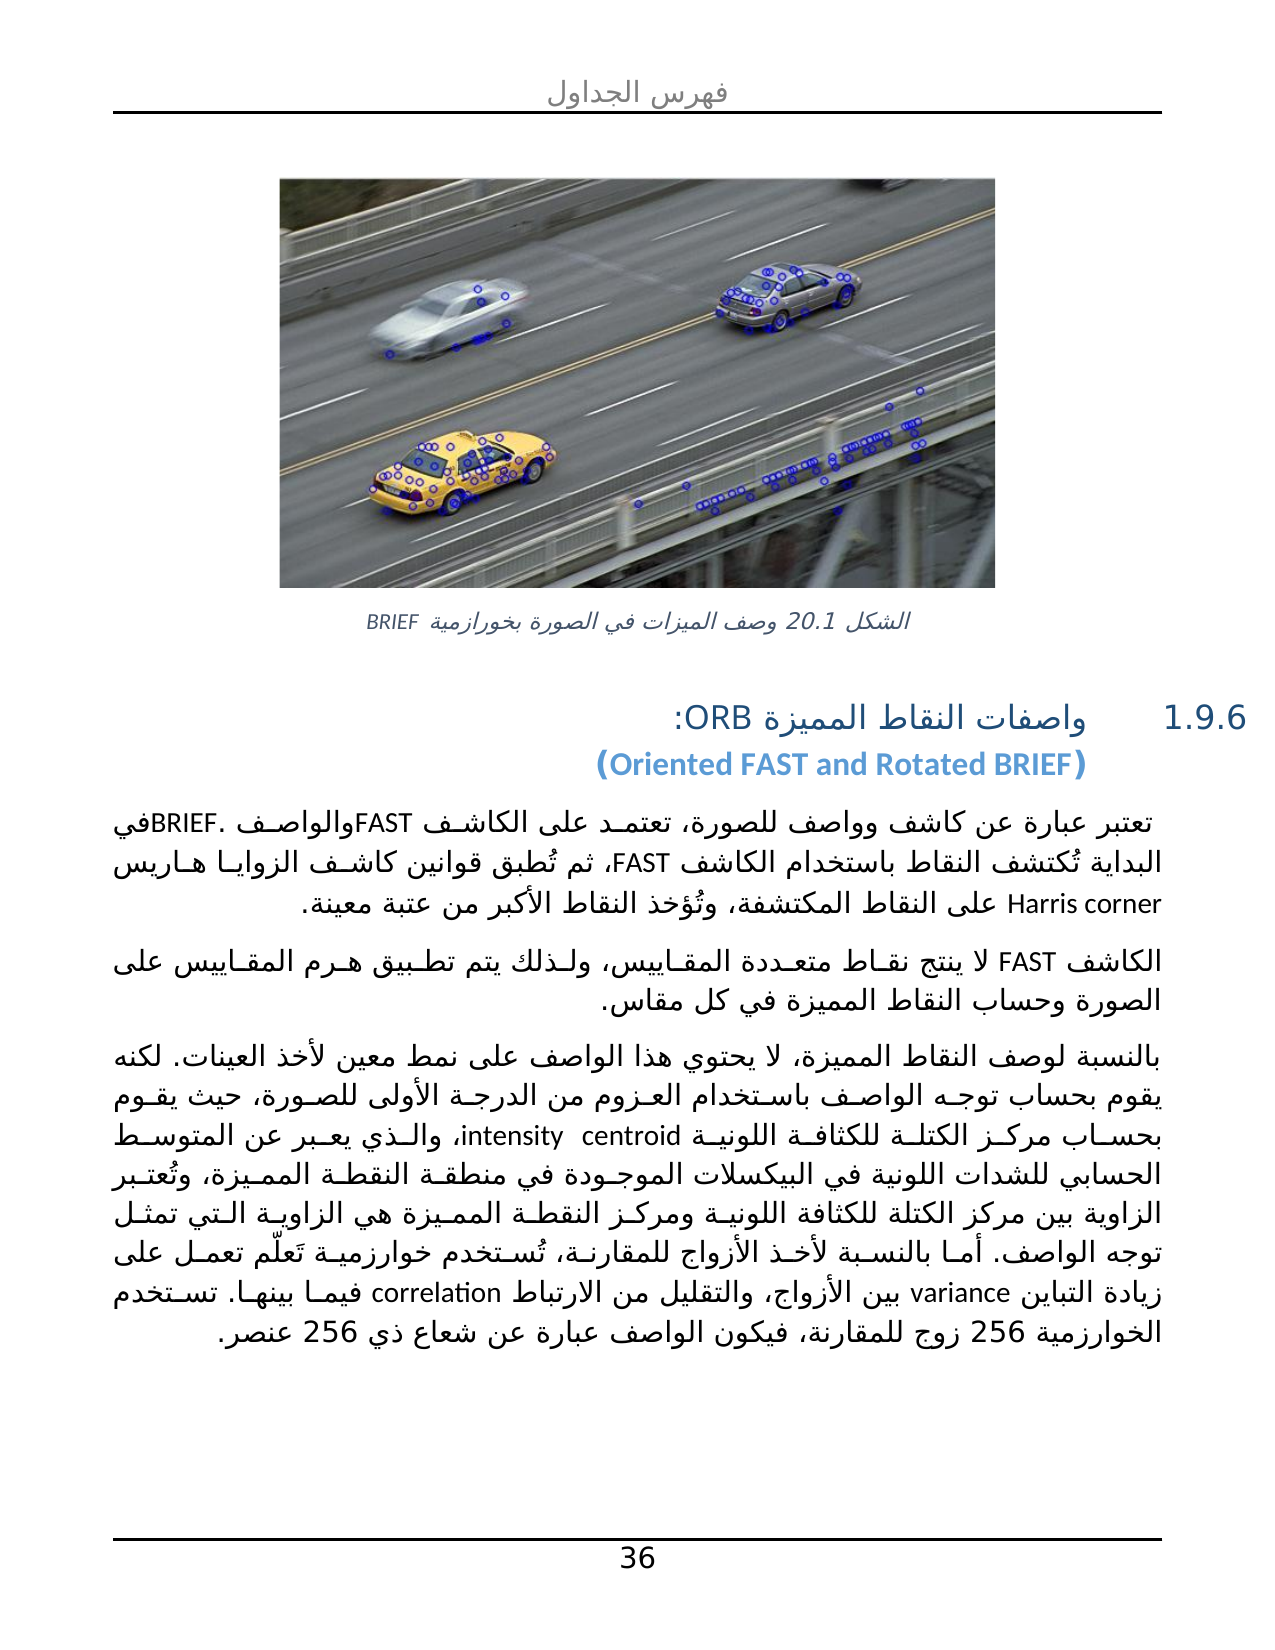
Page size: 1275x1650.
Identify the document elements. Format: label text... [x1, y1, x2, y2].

text بالنسبة لوصف النقاط المميزة، لا يحتوي هذا الواصف على نمط معين لأخذ العينات. لكنه يقوم بحساب توجه الواصف باستخدام العزوم من الدرجة الأولى للصورة، حيث يقوم بحساب مركز الكتلة للكثافة اللونية intensity centroid، والذي يعبر عن المتوسط الحسابي للشدات اللونية في البيكسلات الموجودة في منطقة النقطة المميزة، وتُعتبر الزاوية بين مركز الكتلة للكثافة اللونية ومركز النقطة المميزة هي الزاوية التي تمثل توجه الواصف. أما بالنسبة لأخذ الأزواج للمقارنة، تُستخدم خوارزمية تَعلّم تعمل على زيادة التباين variance بين الأزواج، والتقليل من الارتباط correlation فيما بينها. تستخدم الخوارزمية 256 زوج للمقارنة، فيكون الواصف عبارة عن شعاع ذي 256 عنصر. [112, 1039, 1162, 1349]
picture [279, 177, 996, 588]
text (Oriented FAST and Rotated BRIEF) [112, 743, 1162, 784]
subtitle واصفات النقاط المميزة ORB: [112, 694, 1162, 739]
text الكاشف FAST لا ينتج نقاط متعددة المقاييس، ولذلك يتم تطبيق هرم المقاييس على الصورة وحساب النقاط المميزة في كل مقاس. [112, 943, 1162, 1017]
text تعتبر عبارة عن كاشف وواصف للصورة، تعتمد على الكاشف FASTوالواصف .BRIEFفي البداية تُكتشف النقاط باستخدام الكاشف FAST، ثم تُطبق قوانين كاشف الزوايا هاريس Harris corner على النقاط المكتشفة، وتُؤخذ النقاط الأكبر من عتبة معينة. [112, 804, 1162, 921]
